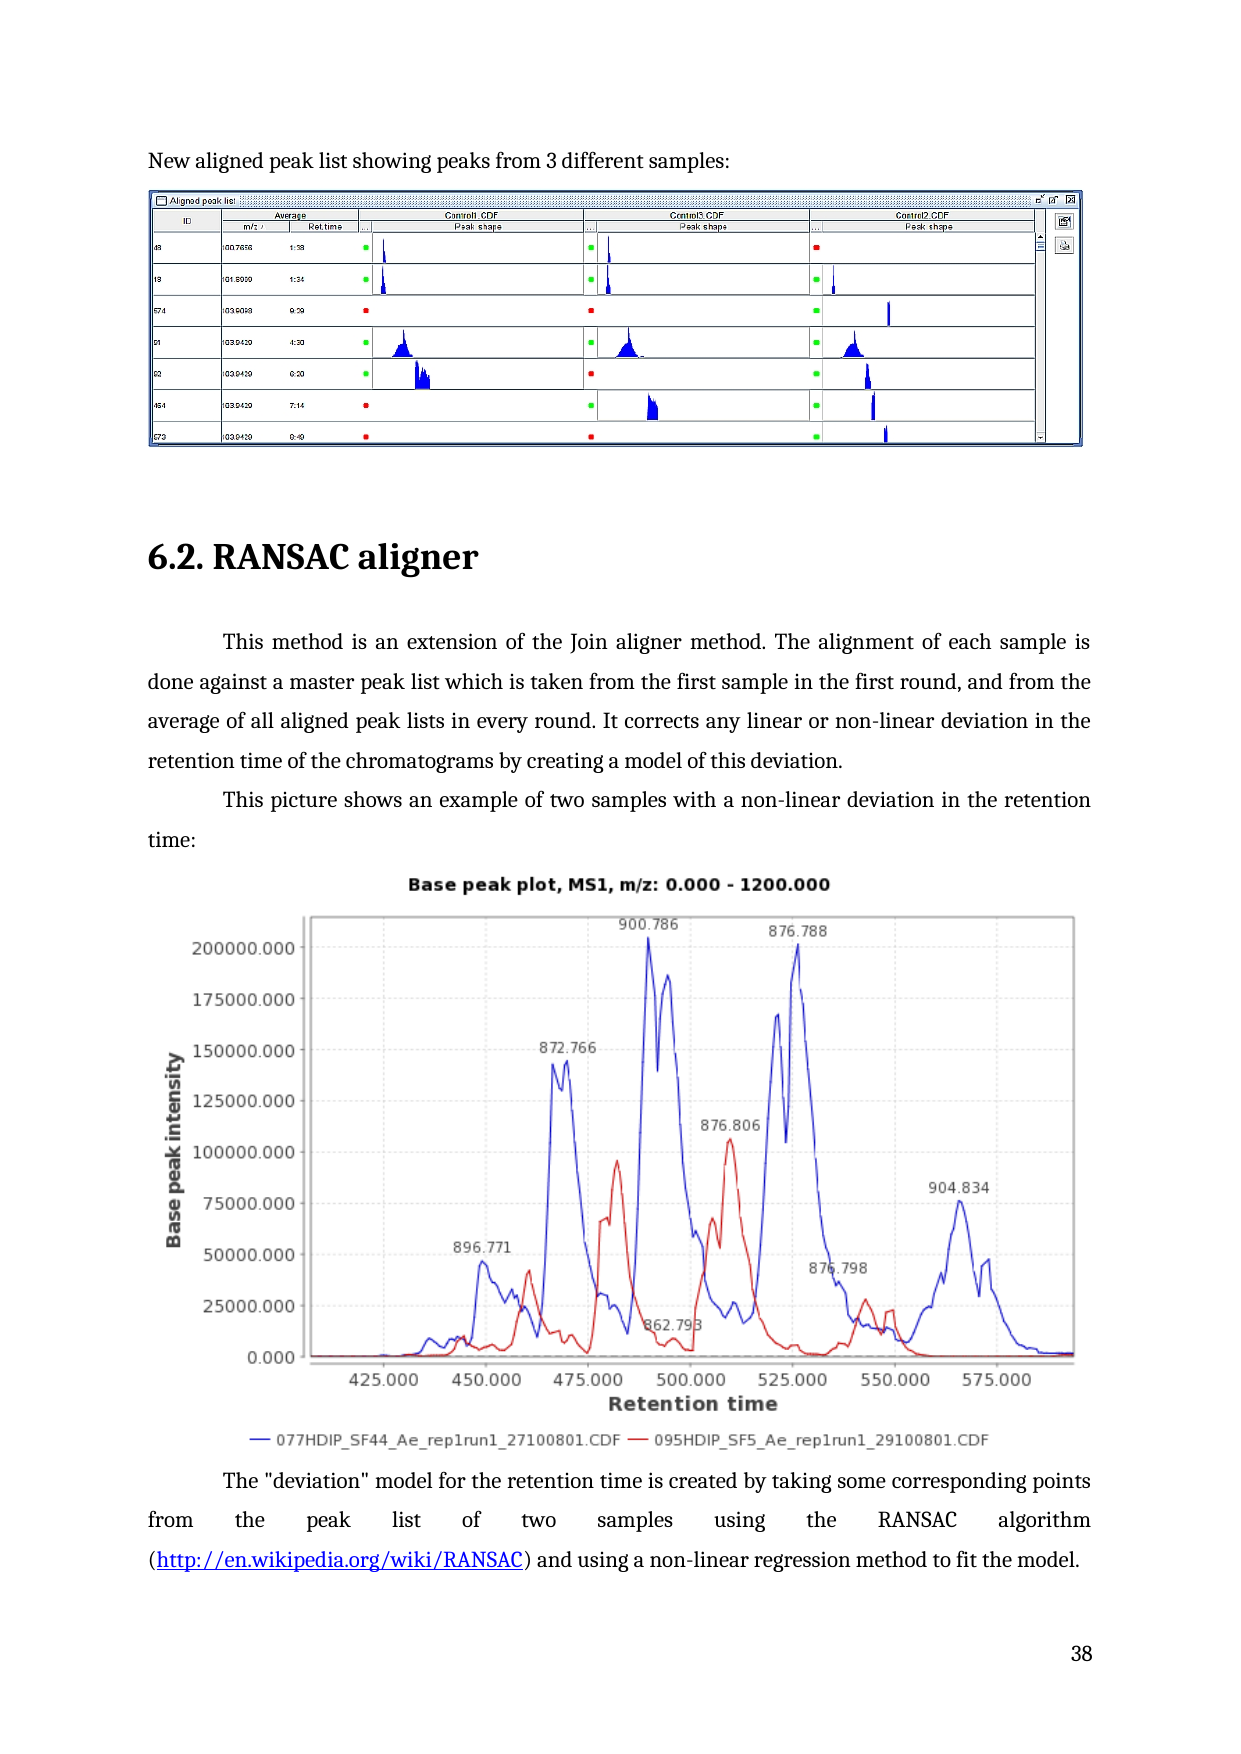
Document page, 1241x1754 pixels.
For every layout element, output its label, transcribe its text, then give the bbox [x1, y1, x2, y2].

text The "deviation" model for the retention time is created by taking some corresponding points from the peak list of two samples using the RANSAC algorithm (http://en.wikipedia.org/wiki/RANSAC) and using a non-linear regression method to fit the model. [148, 1467, 1092, 1573]
text This method is an extension of the Join aligner method. The alignment of each sample is done against a master peak list which is taken from the first sample in the first round, and from the average of all aligned peak lists in every round. It corrects any linear or non-linear deviation in the retention time of the chromatograms by creating a model of this deviation. [148, 629, 1092, 774]
text This picture shows an example of two samples with a non-linear deviation in the retention time: [148, 787, 1092, 866]
picture [147, 866, 1092, 1454]
subtitle RANSAC aligner [148, 536, 1092, 579]
picture [147, 187, 1084, 448]
